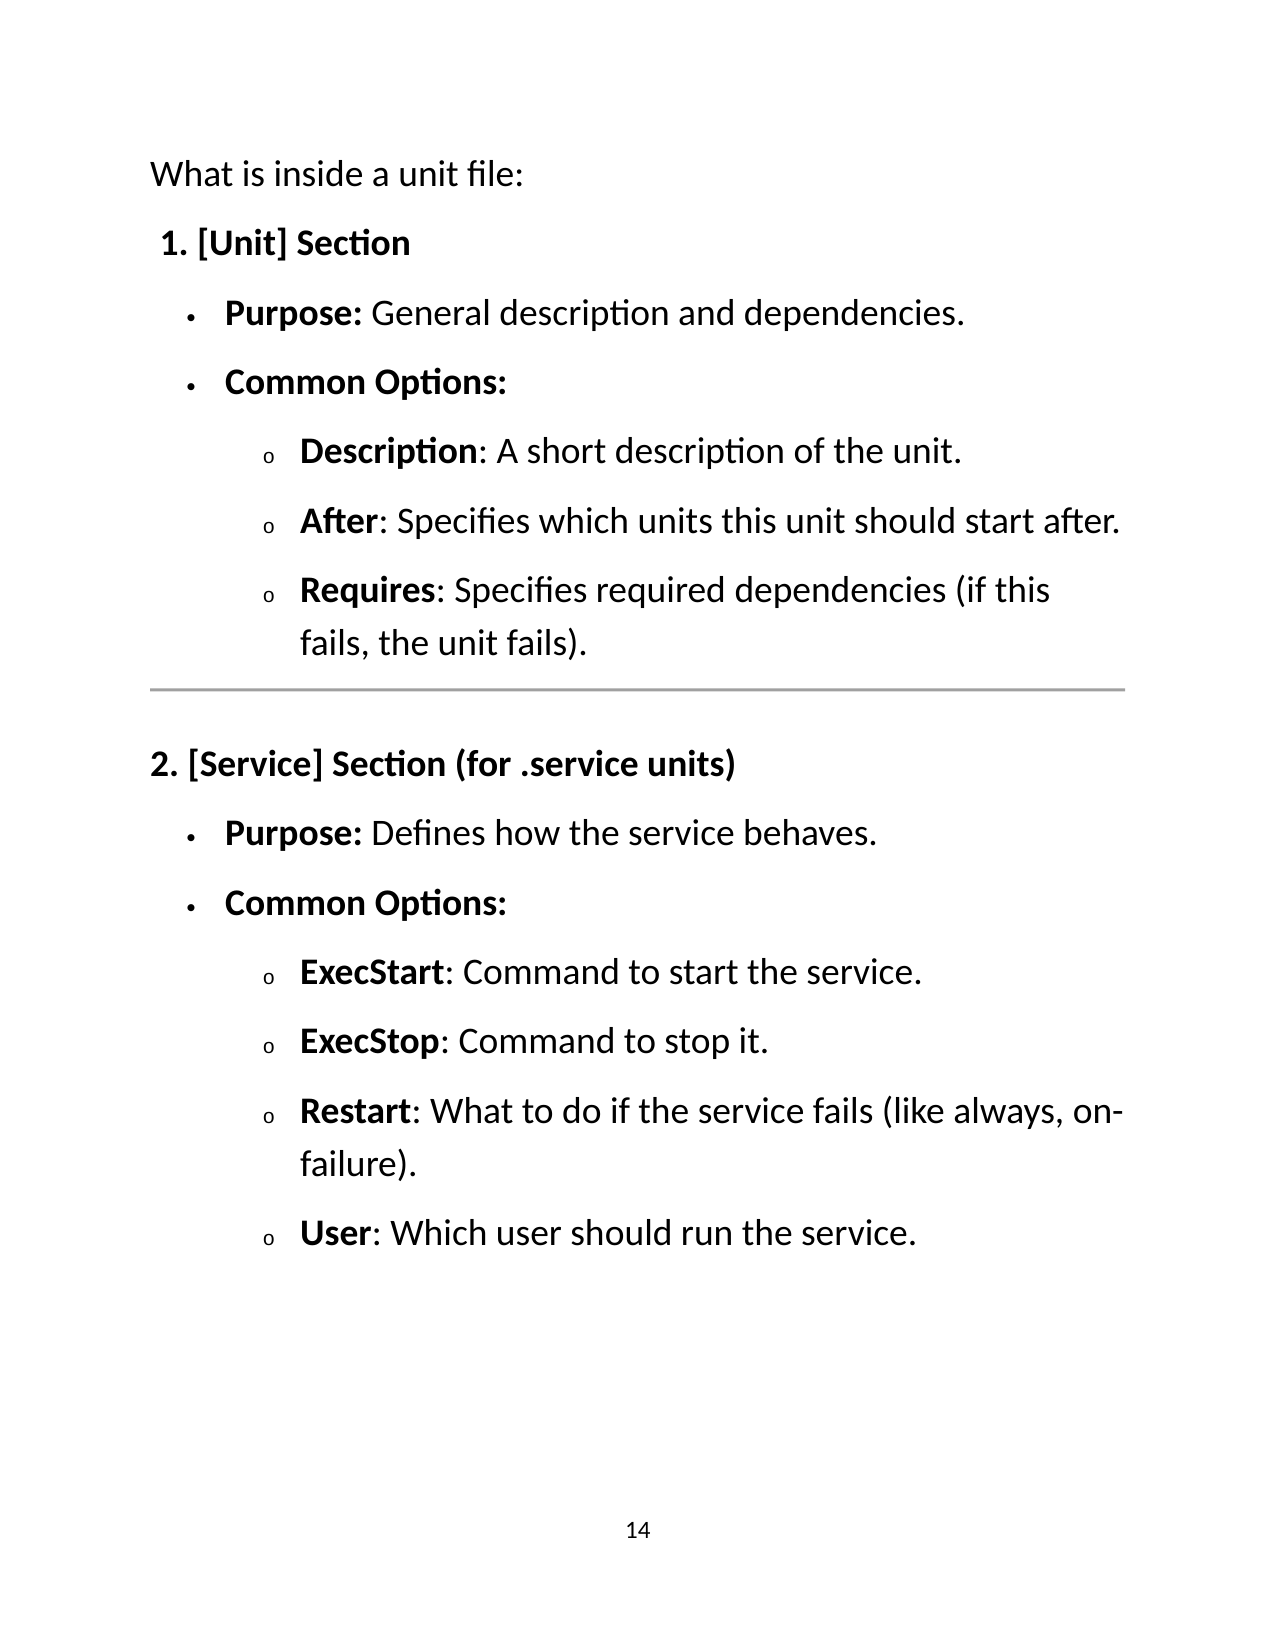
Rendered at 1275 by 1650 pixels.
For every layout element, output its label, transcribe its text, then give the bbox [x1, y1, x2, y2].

list Description: A short description of the unit. [262, 427, 1125, 473]
list Purpose: General description and dependencies. [187, 289, 1125, 334]
list After: Specifies which units this unit should start after. [262, 497, 1125, 543]
text What is inside a unit file: [150, 150, 1125, 196]
list Requires: Specifies required dependencies (if this fails, the unit fails). [262, 566, 1125, 665]
list ExecStart: Command to start the service. [262, 948, 1125, 994]
list ExecStop: Command to stop it. [262, 1017, 1125, 1063]
list Common Options: [187, 879, 1125, 924]
list [Unit] Section [159, 219, 1125, 265]
list User: Which user should run the service. [262, 1209, 1125, 1255]
list Purpose: Defines how the service behaves. [187, 809, 1125, 855]
list Common Options: [187, 358, 1125, 404]
list Restart: What to do if the service fails (like always, on-failure). [262, 1087, 1125, 1185]
text 2. [Service] Section (for .service units) [150, 740, 1125, 786]
